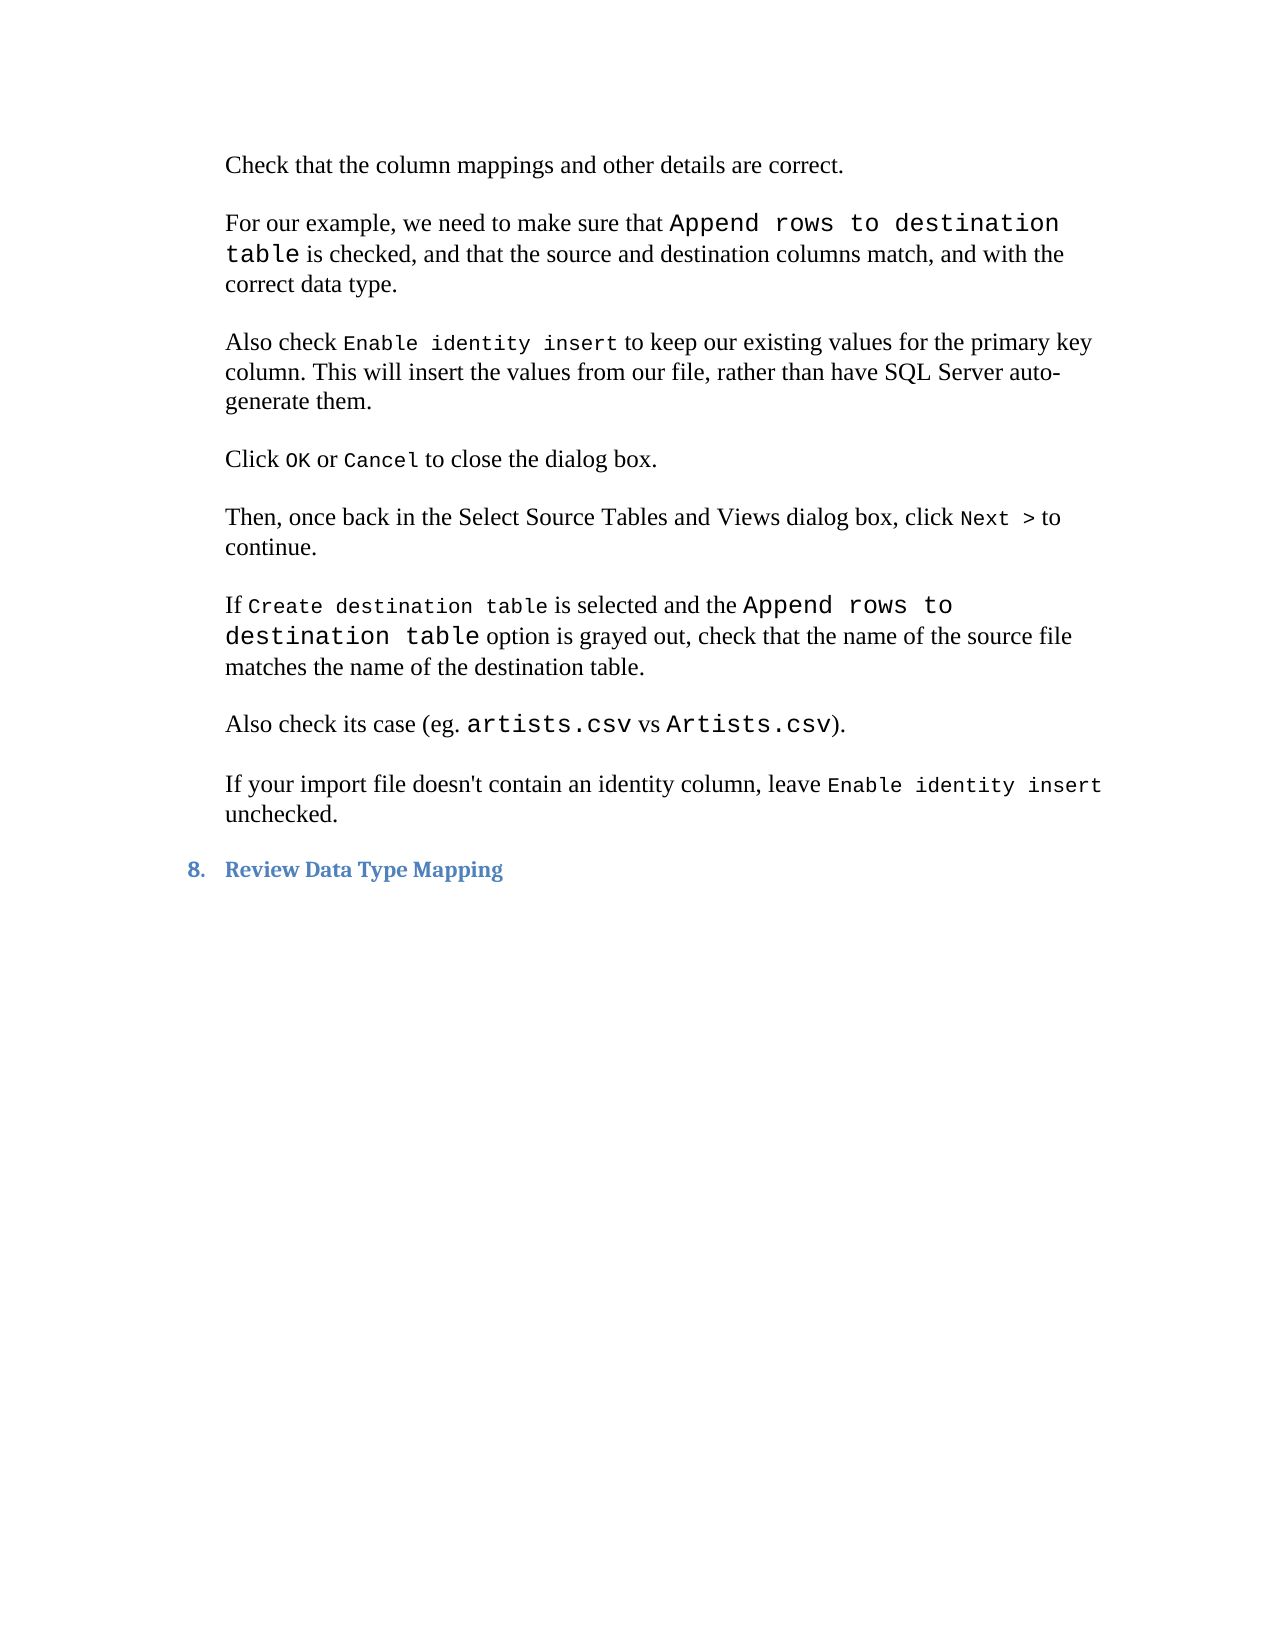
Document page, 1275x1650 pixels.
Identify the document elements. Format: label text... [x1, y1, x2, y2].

text Then, once back in the Select Source Tables and Views dialog box, click Next > to continue. [225, 502, 1125, 561]
text Also check its case (eg. artists.csv vs Artists.csv). [225, 709, 1125, 740]
subtitle Review Data Type Mapping [187, 857, 1125, 883]
text Also check Enable identity insert to keep our existing values for the primary key column. This will insert the values from our file, rather than have SQL Server auto-generate them. [225, 327, 1125, 414]
text For our example, we need to make sure that Append rows to destination table is checked, and that the source and destination columns match, and with the correct data type. [225, 208, 1125, 298]
text If Create destination table is selected and the Append rows to destination table option is grayed out, check that the name of the source file matches the name of the destination table. [225, 590, 1125, 680]
text If your import file doesn't contain an identity column, leave Enable identity insert unchecked. [225, 769, 1125, 828]
text Check that the column mappings and other details are correct. [225, 150, 1125, 179]
text Click OK or Cancel to close the dialog box. [225, 444, 1125, 473]
